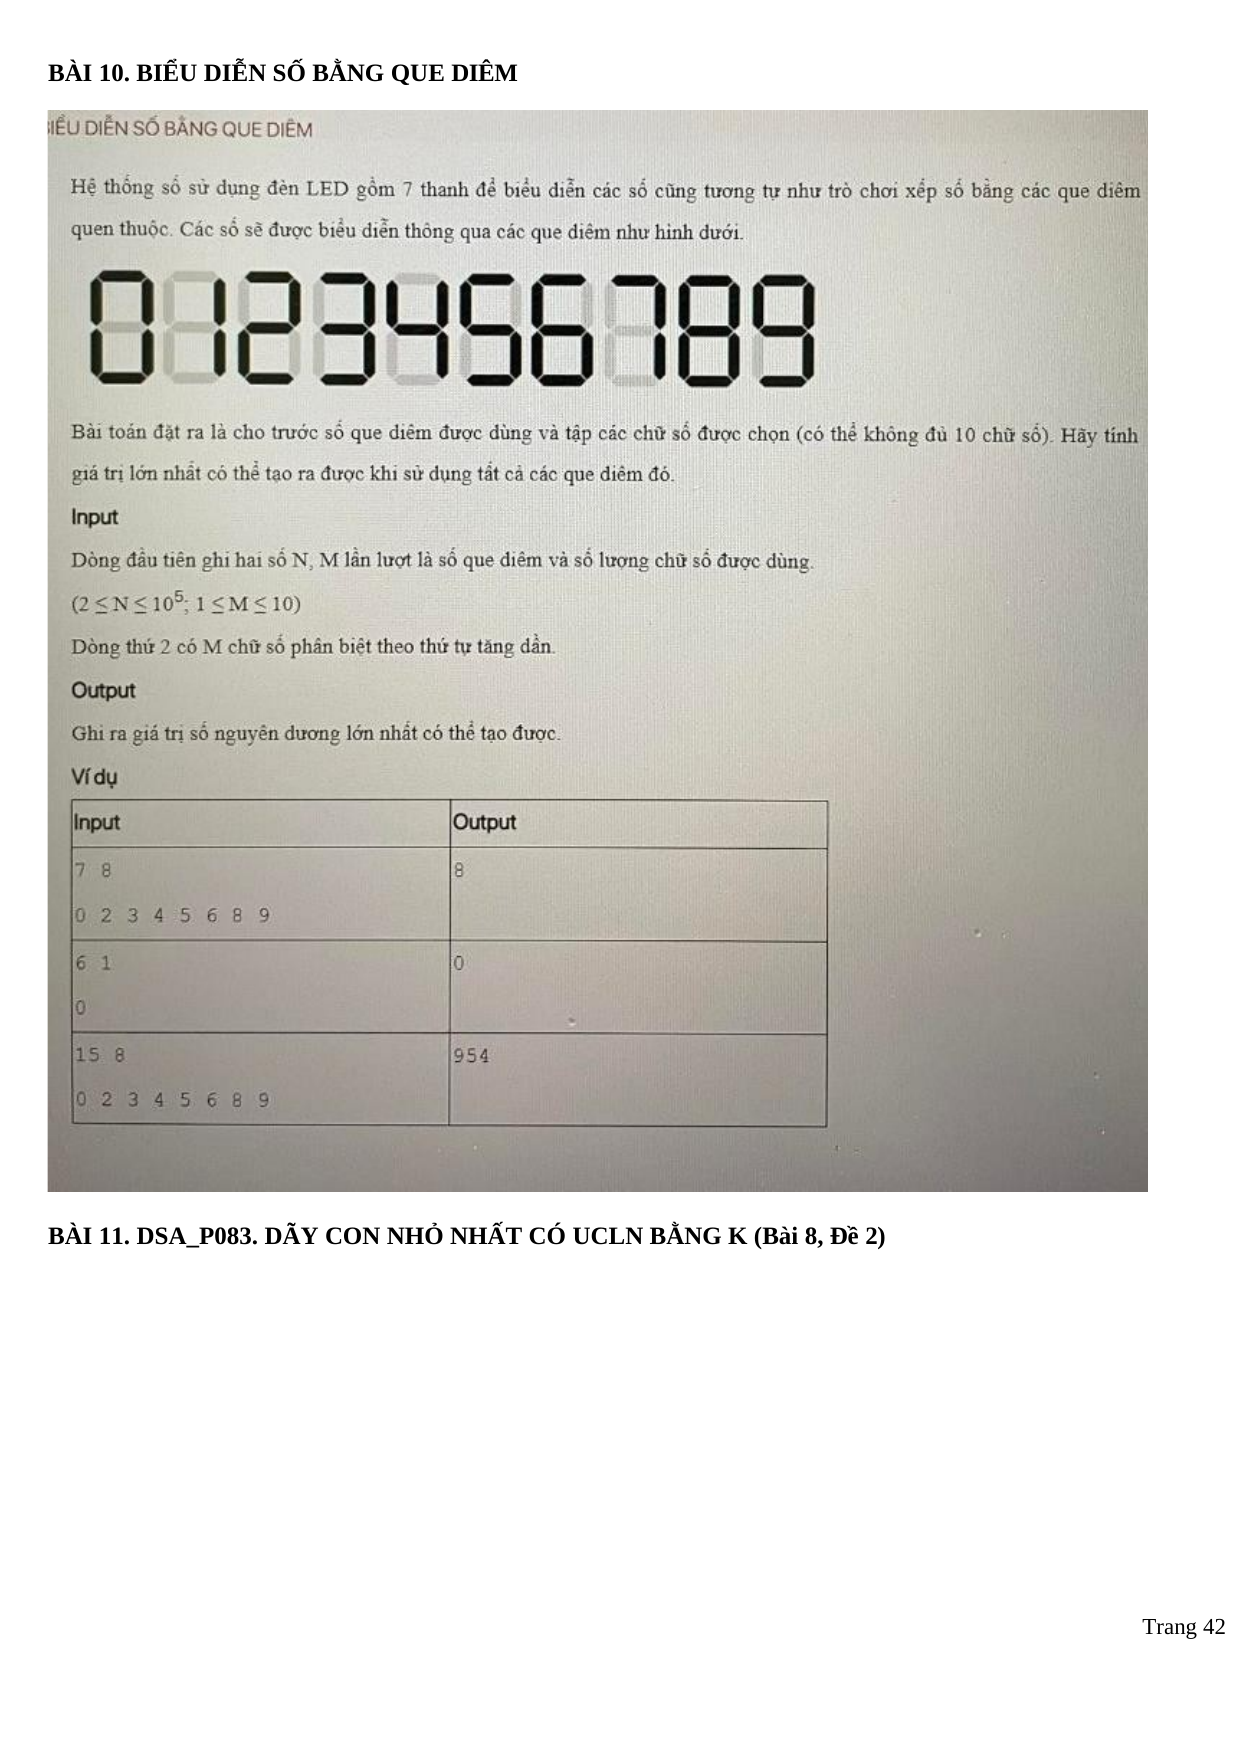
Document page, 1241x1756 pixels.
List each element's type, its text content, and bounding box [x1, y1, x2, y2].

text BÀI 11. DSA_P083. DÃY CON NHỎ NHẤT CÓ UCLN BẰNG K (Bài 8, Đề 2) [48, 1221, 1226, 1250]
text BÀI 10. BIỂU DIỄN SỐ BẰNG QUE DIÊM [48, 58, 1226, 87]
picture [47, 110, 1148, 1192]
